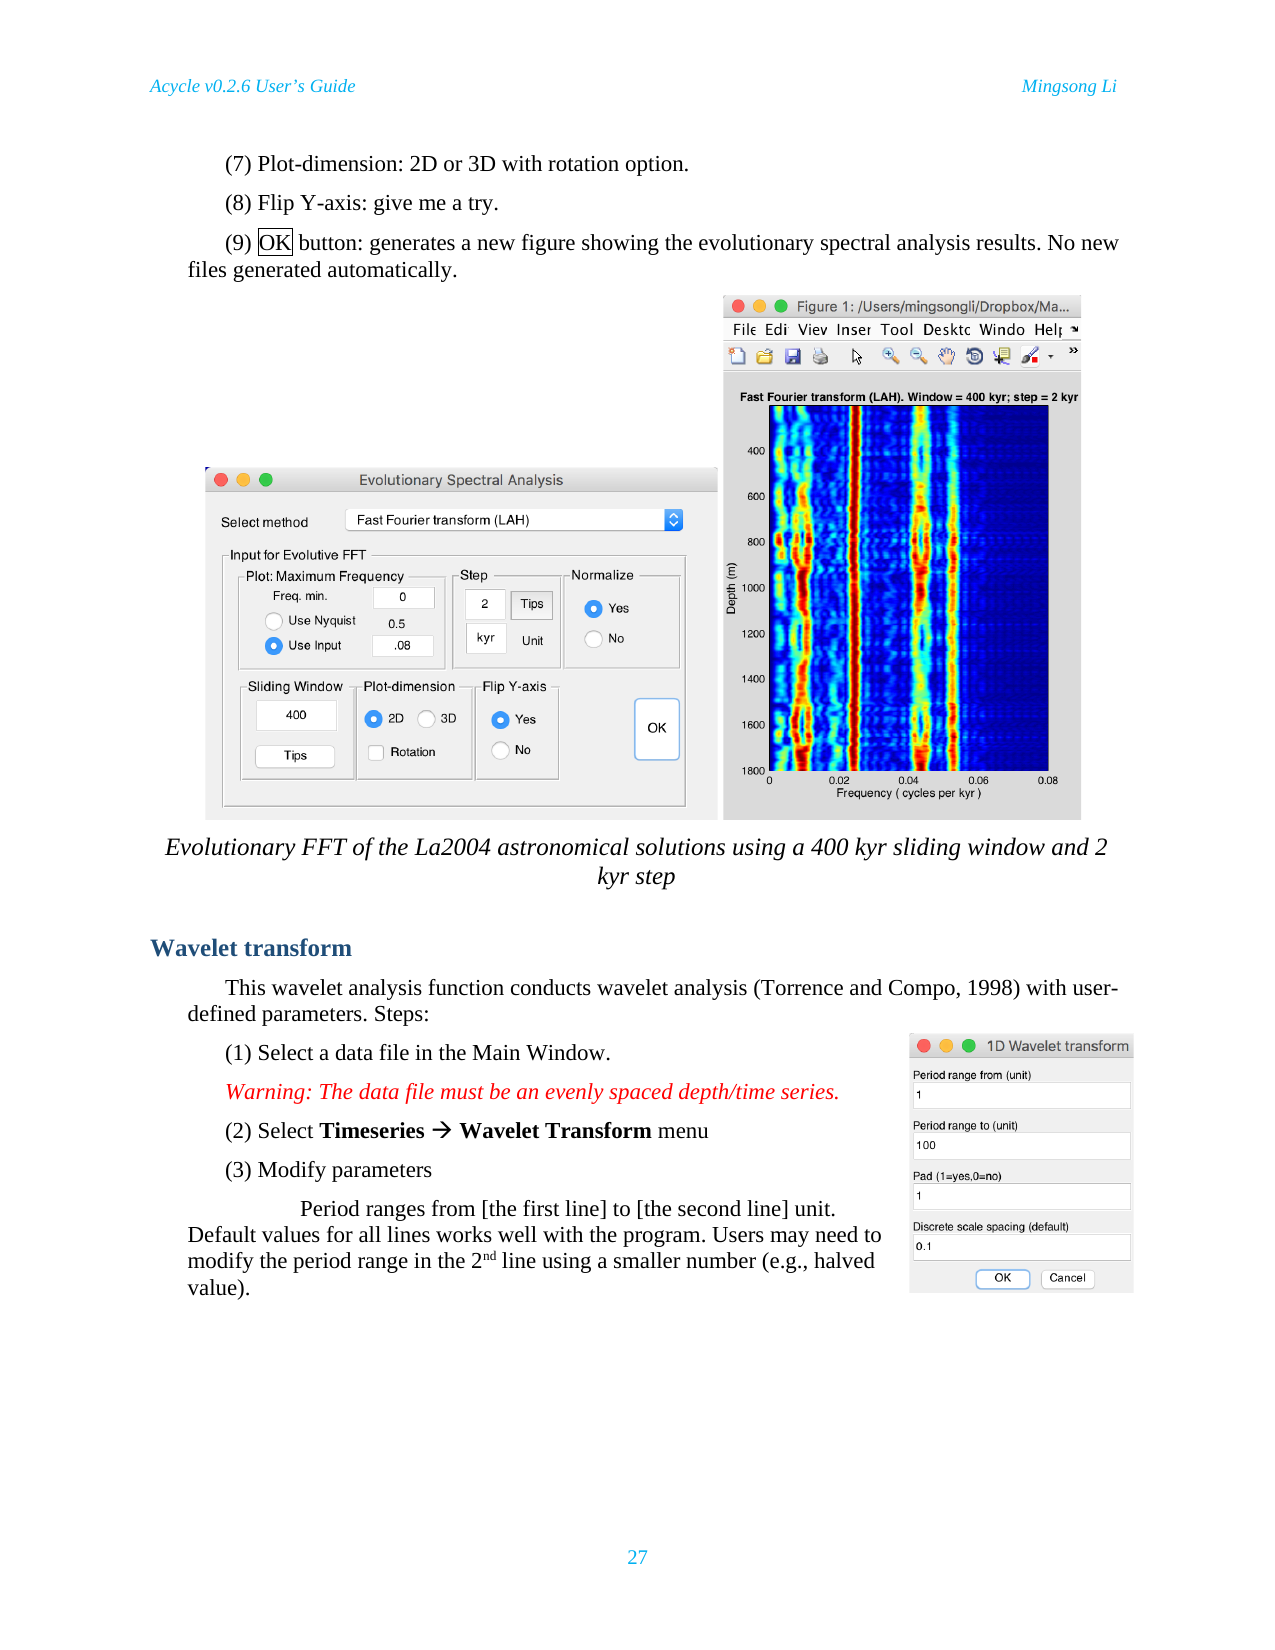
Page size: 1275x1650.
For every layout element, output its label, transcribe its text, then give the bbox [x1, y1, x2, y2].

text (7) Plot-dimension: 2D or 3D with rotation option. [187, 150, 1125, 176]
text (3) Modify parameters [187, 1156, 908, 1182]
subtitle Wavelet transform [150, 933, 1125, 962]
text Evolutionary FFT of the La2004 astronomical solutions using a 400 kyr sliding window and 2 kyr step [150, 832, 1125, 890]
text (9) OK button: generates a new figure showing the evolutionary spectral analysis results. No new files generated automatically. [187, 228, 1125, 282]
picture [151, 82, 157, 90]
picture [723, 295, 1082, 820]
text (8) Flip Y-axis: give me a try. [187, 189, 1125, 215]
picture [640, 1553, 646, 1564]
text This wavelet analysis function conducts wavelet analysis (Torrence and Compo, 1998) with user-defined parameters. Steps: [187, 974, 1125, 1027]
picture [908, 1033, 1134, 1292]
text (1) Select a data file in the Main Window. [187, 1039, 908, 1066]
text Period ranges from [the first line] to [the second line] unit. Default values for all lines works well with the program. Users may need to modify the period range in the 2nd line using a smaller number (e.g., halved value). [187, 1195, 1125, 1300]
text Warning: The data file must be an evenly spaced depth/time series. [187, 1078, 908, 1104]
text (2) Select Timeseries Wavelet Transform menu [187, 1117, 908, 1143]
picture [205, 467, 718, 820]
